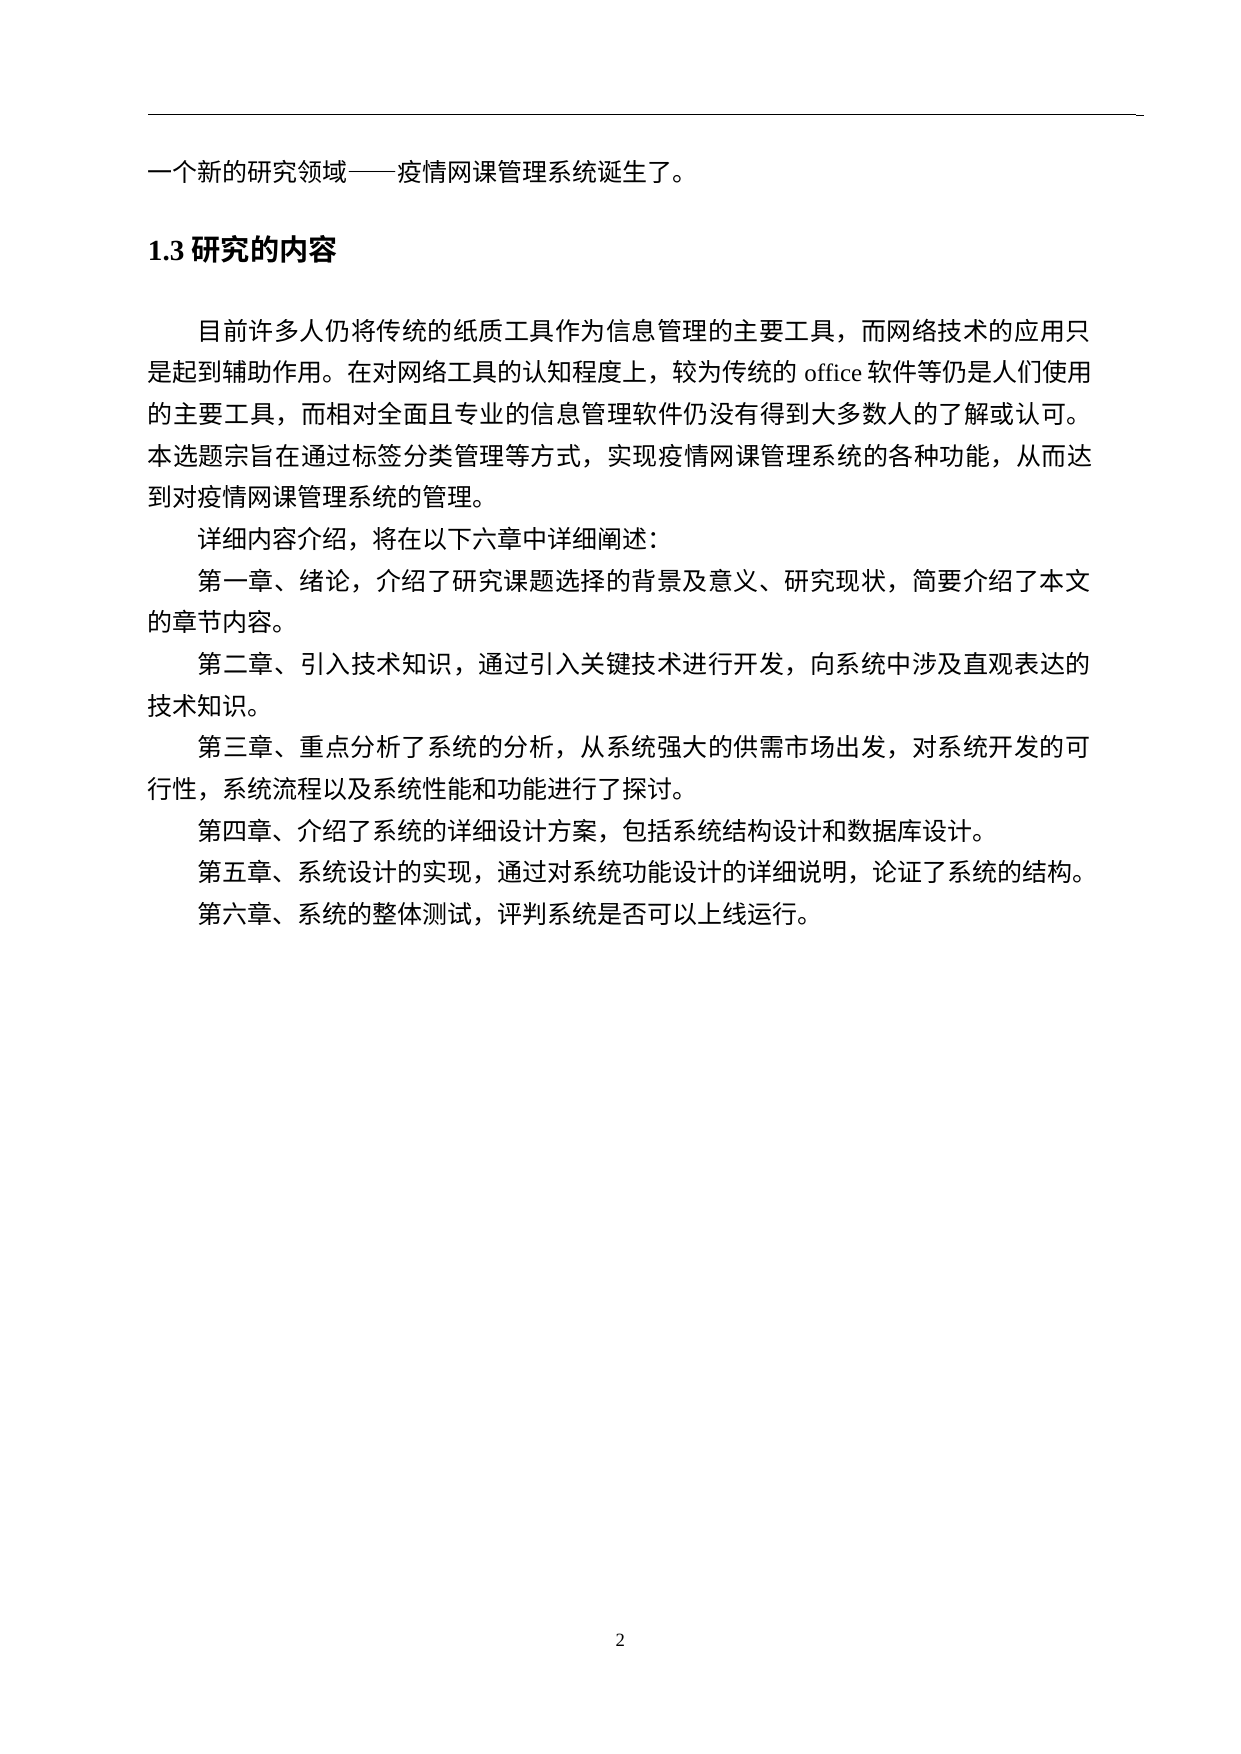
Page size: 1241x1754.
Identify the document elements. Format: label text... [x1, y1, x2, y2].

text 目前许多人仍将传统的纸质工具作为信息管理的主要工具，而网络技术的应用只是起到辅助作用。在对网络工具的认知程度上，较为传统的office软件等仍是人们使用的主要工具，而相对全面且专业的信息管理软件仍没有得到大多数人的了解或认可。本选题宗旨在通过标签分类管理等方式，实现疫情网课管理系统的各种功能，从而达到对疫情网课管理系统的管理。 [148, 307, 1092, 515]
text 第三章、重点分析了系统的分析，从系统强大的供需市场出发，对系统开发的可行性，系统流程以及系统性能和功能进行了探讨。 [148, 723, 1092, 807]
text 1.3 研究的内容 [148, 227, 1092, 269]
text 第四章、介绍了系统的详细设计方案，包括系统结构设计和数据库设计。 [148, 807, 1092, 848]
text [148, 148, 1092, 189]
text 第六章、系统的整体测试，评判系统是否可以上线运行。 [148, 890, 1092, 932]
text 详细内容介绍，将在以下六章中详细阐述： [148, 515, 1092, 557]
text 第二章、引入技术知识，通过引入关键技术进行开发，向系统中涉及直观表达的技术知识。 [148, 640, 1092, 723]
text 第五章、系统设计的实现，通过对系统功能设计的详细说明，论证了系统的结构。 [148, 848, 1092, 890]
text 第一章、绪论，介绍了研究课题选择的背景及意义、研究现状，简要介绍了本文的章节内容。 [148, 557, 1092, 640]
